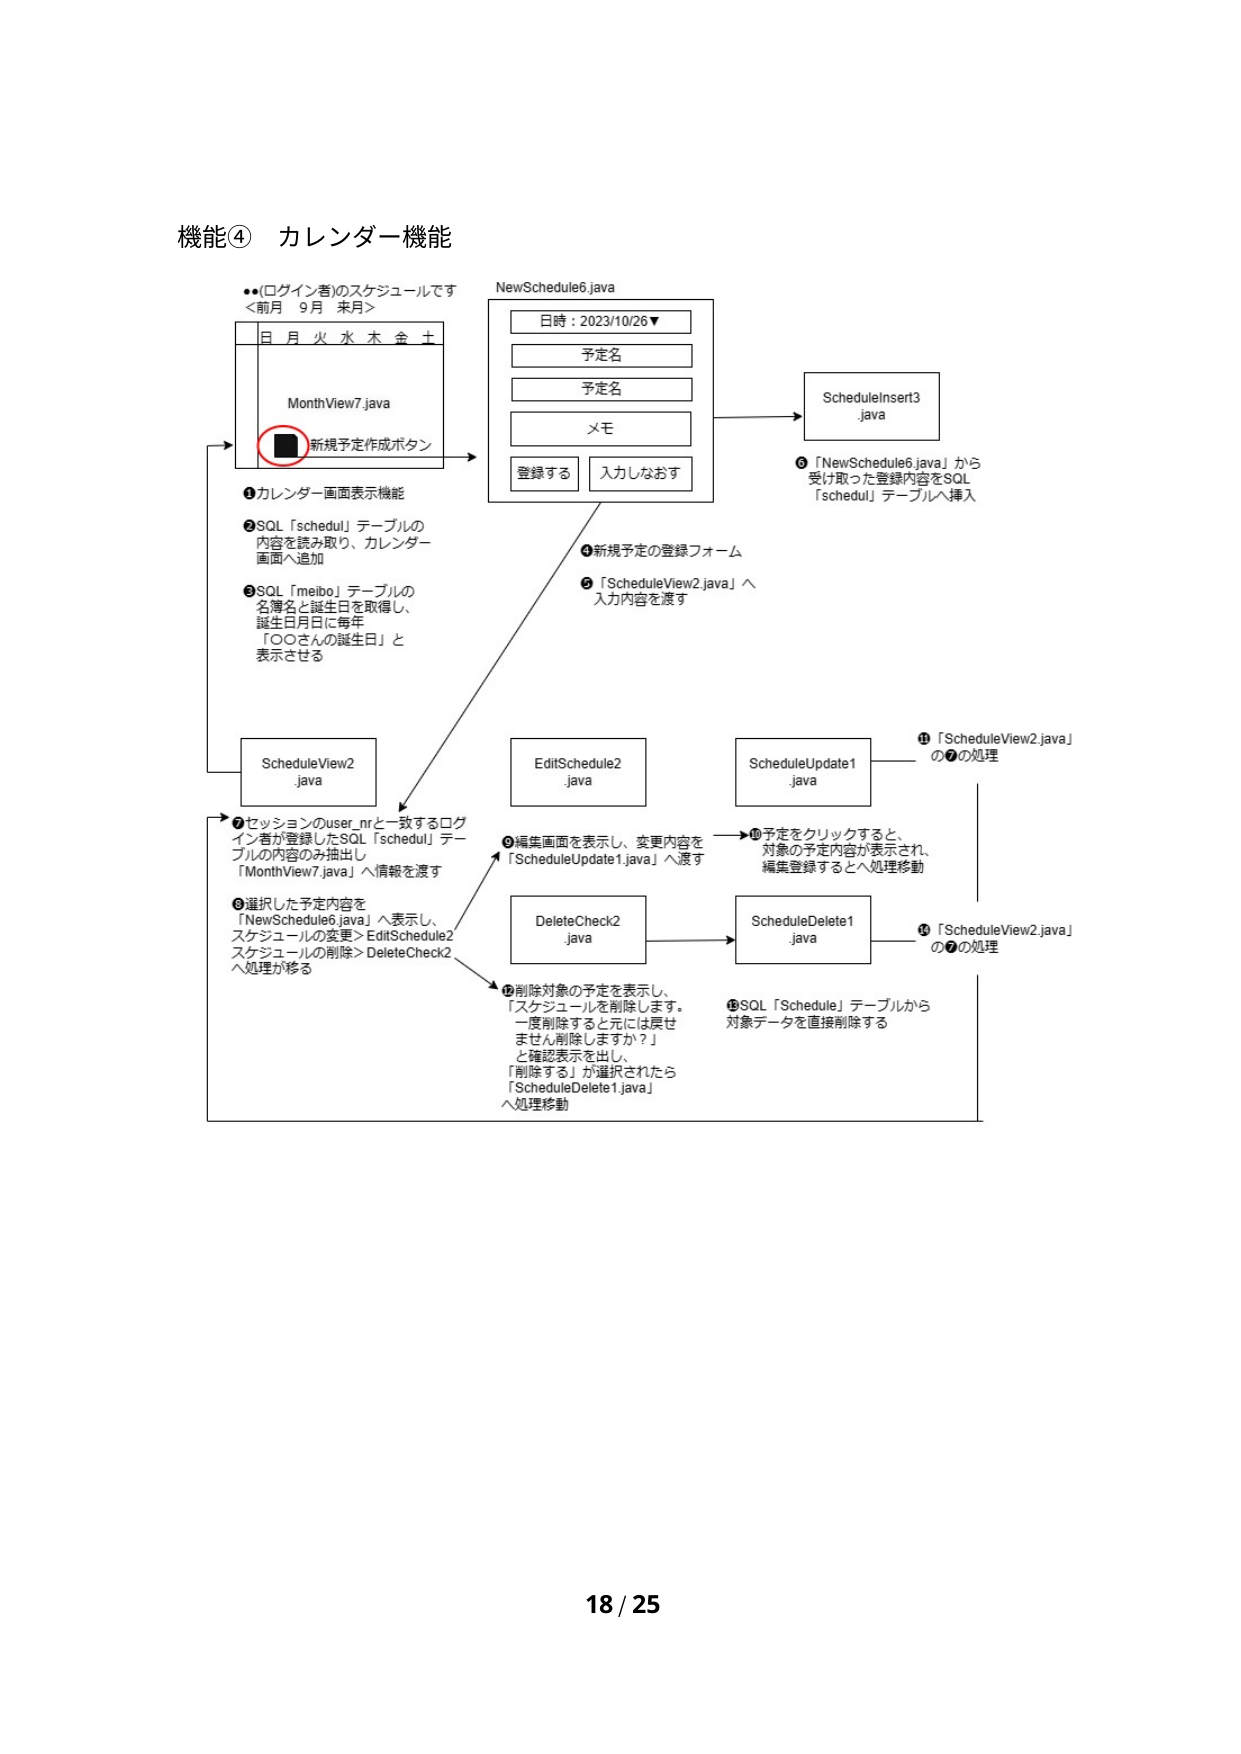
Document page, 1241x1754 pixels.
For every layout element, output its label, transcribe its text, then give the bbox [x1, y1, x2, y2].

picture [199, 254, 1085, 1132]
subtitle 機能④ カレンダー機能 [177, 217, 1063, 254]
